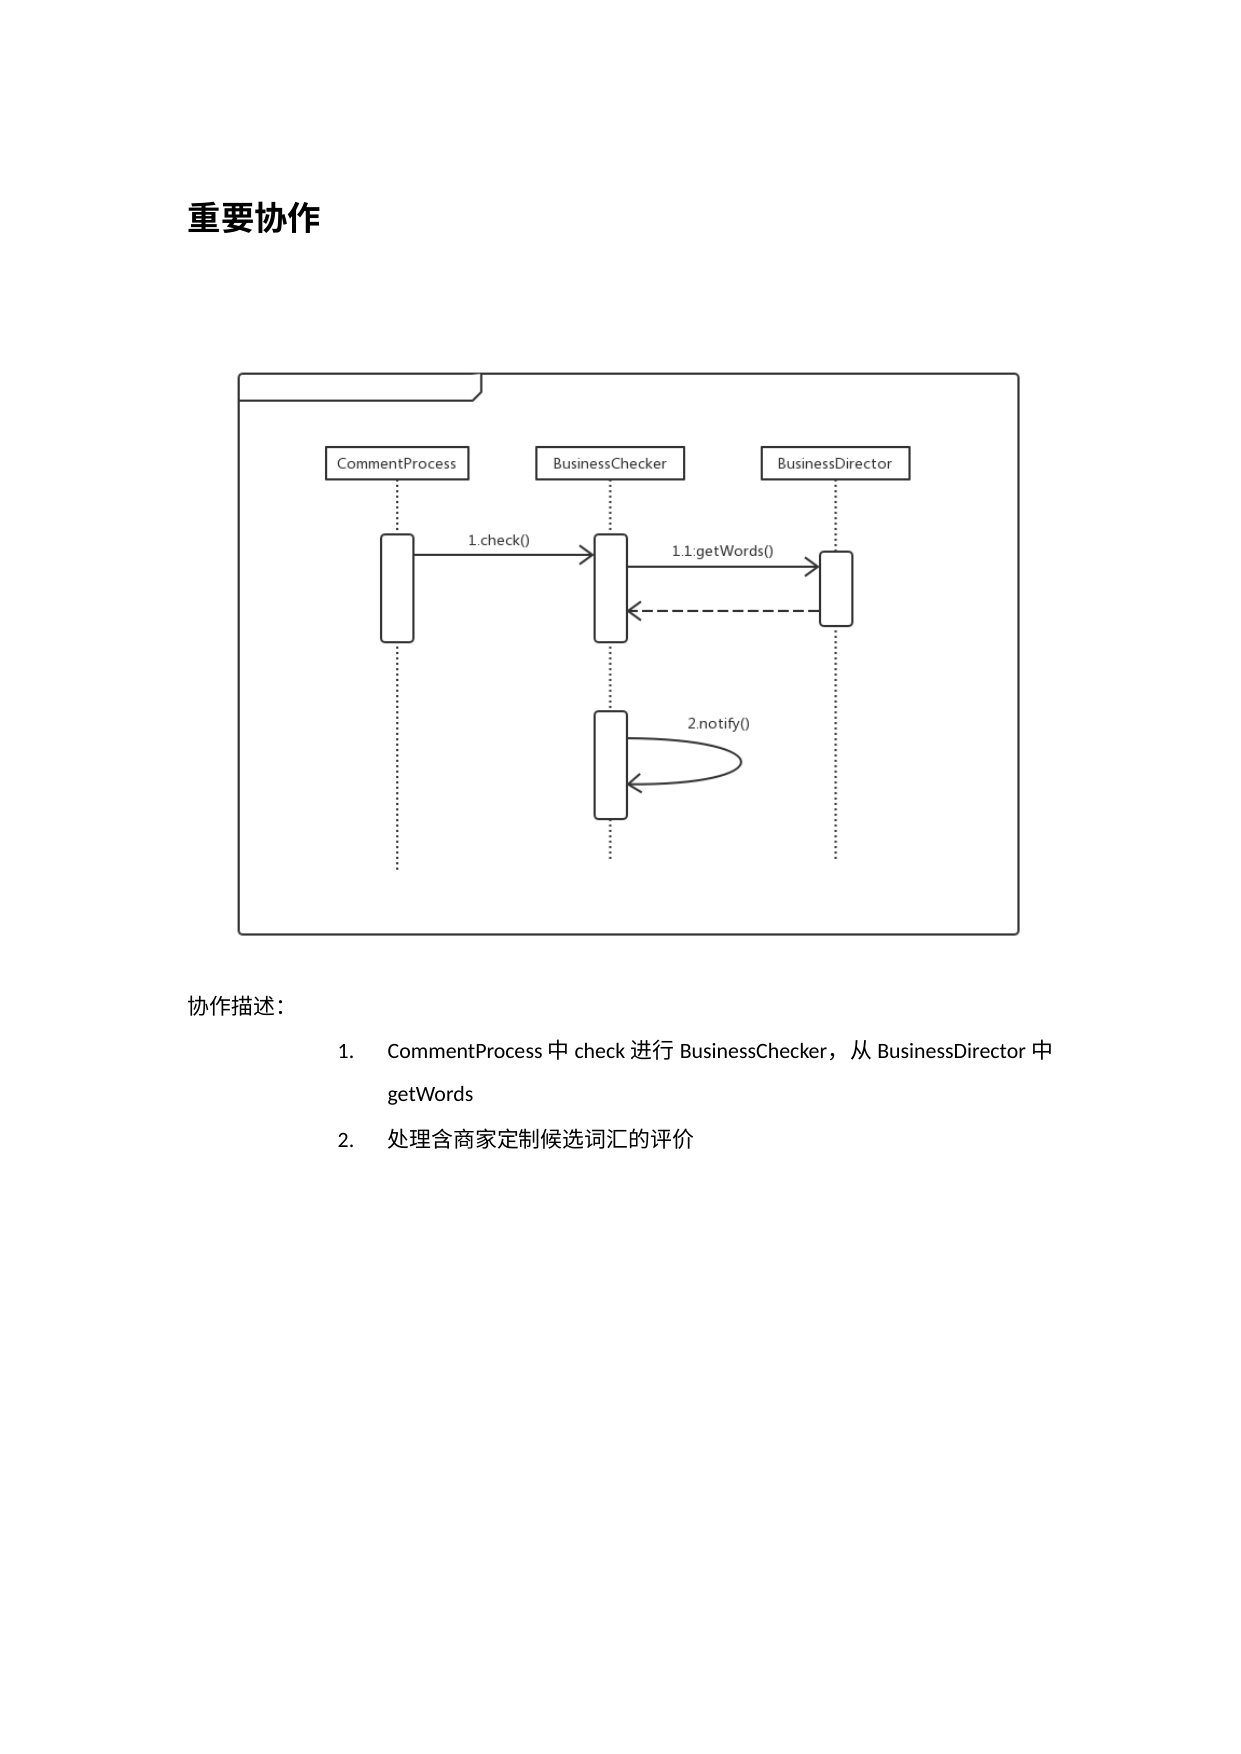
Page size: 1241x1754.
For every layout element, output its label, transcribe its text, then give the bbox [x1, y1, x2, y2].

subtitle 重要协作 [187, 172, 1053, 260]
list 处理含商家定制候选词汇的评价 [337, 1115, 1053, 1159]
picture [187, 322, 1053, 969]
text 协作描述： [187, 983, 1053, 1027]
list CommentProcess中check进行BusinessChecker，从BusinessDirector中getWords [337, 1027, 1053, 1115]
